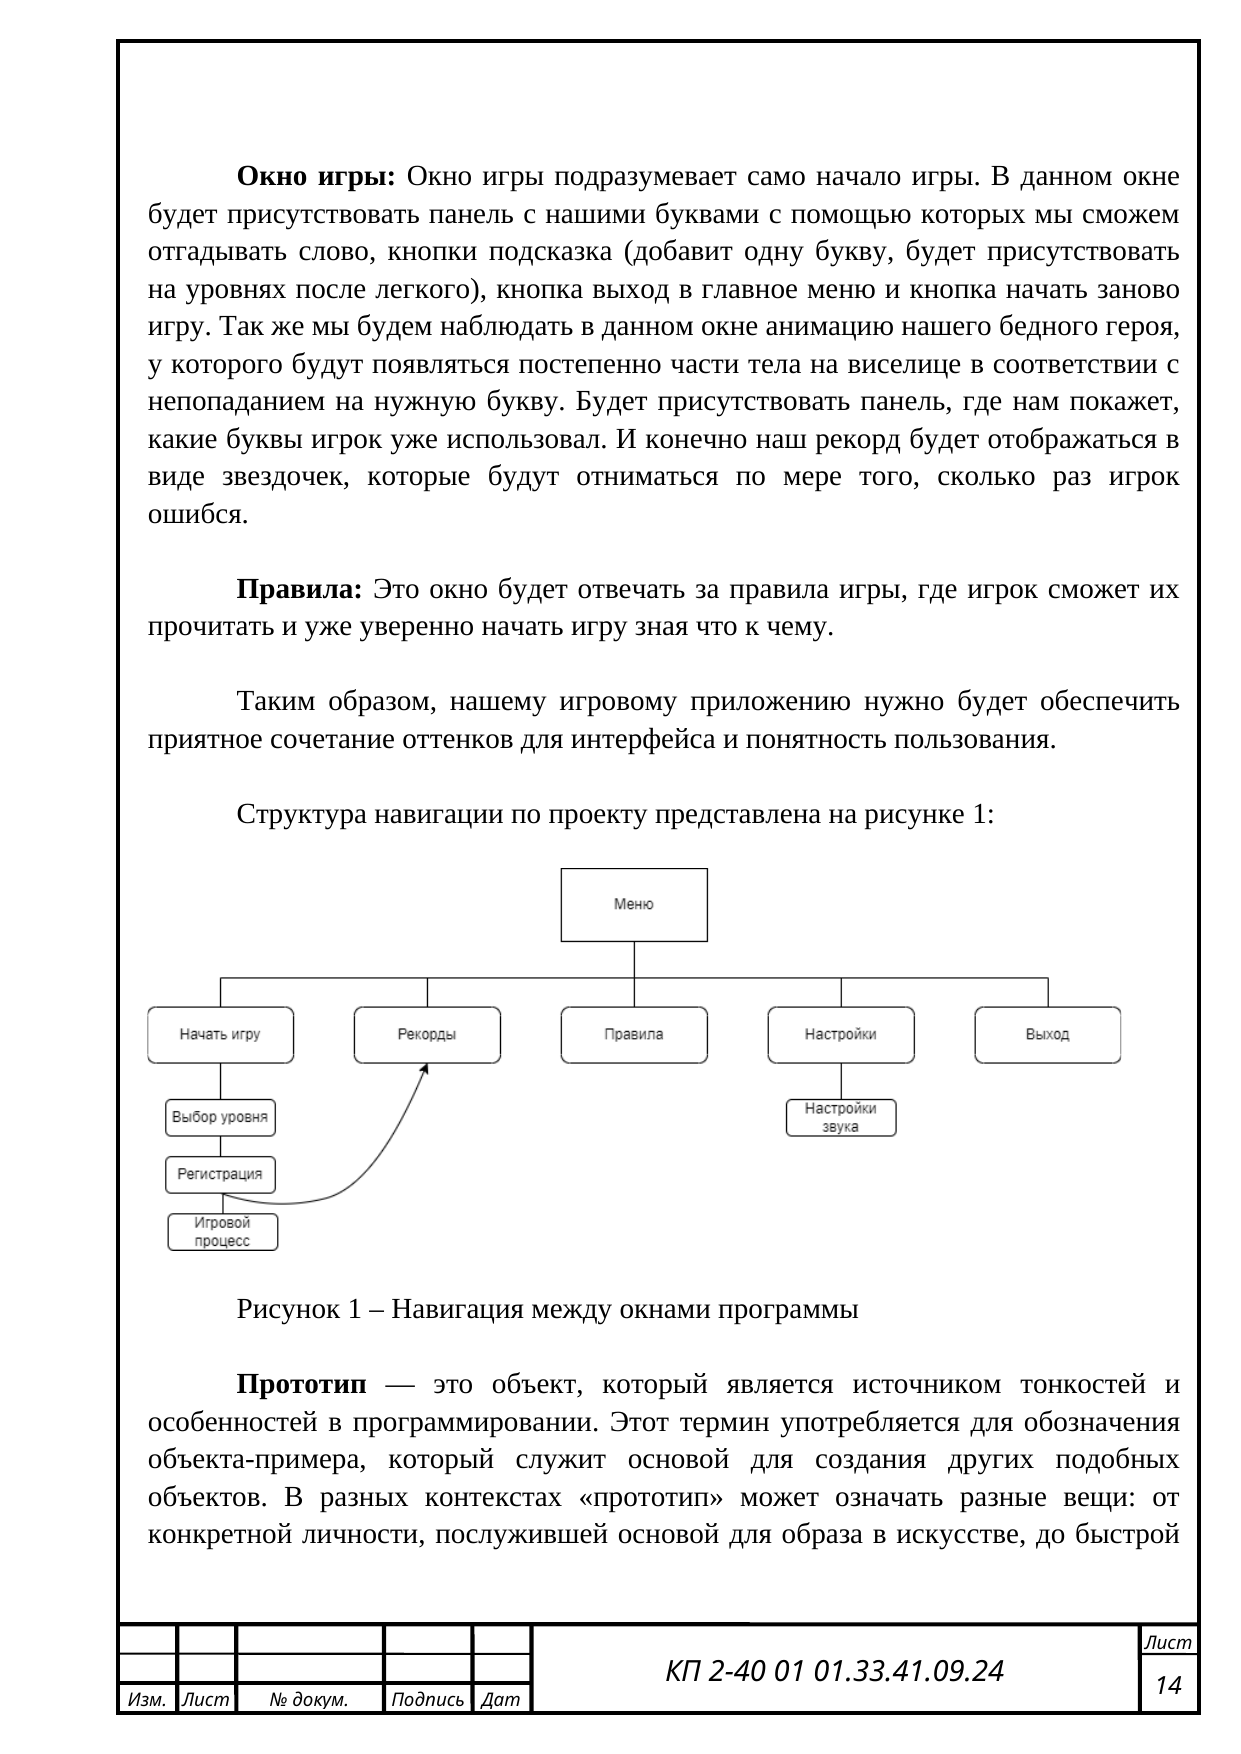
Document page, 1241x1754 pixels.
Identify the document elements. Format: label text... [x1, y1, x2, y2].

text Таким образом, нашему игровому приложению нужно будет обеспечить приятное сочетание оттенков для интерфейса и понятность пользования. [148, 681, 1181, 756]
text Структура навигации по проекту представлена на рисунке 1: [148, 793, 1181, 831]
text Правила: Это окно будет отвечать за правила игры, где игрок сможет их прочитать и уже уверенно начать игру зная что к чему. [148, 568, 1181, 643]
text Рисунок 1 – Навигация между окнами программы [148, 1288, 1181, 1326]
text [148, 1363, 1181, 1551]
text Окно игры: Окно игры подразумевает само начало игры. В данном окне будет присутствовать панель с нашими буквами с помощью которых мы сможем отгадывать слово, кнопки подсказка (добавит одну букву, будет присутствовать на уровнях после легкого), кнопка выход в главное меню и кнопка начать заново игру. Так же мы будем наблюдать в данном окне анимацию нашего бедного героя, у которого будут появляться постепенно части тела на виселице в соответствии с непопаданием на нужную букву. Будет присутствовать панель, где нам покажет, какие буквы игрок уже использовал. И конечно наш рекорд будет отображаться в виде звездочек, которые будут отниматься по мере того, сколько раз игрок ошибся. [148, 156, 1181, 531]
picture [147, 868, 1122, 1251]
